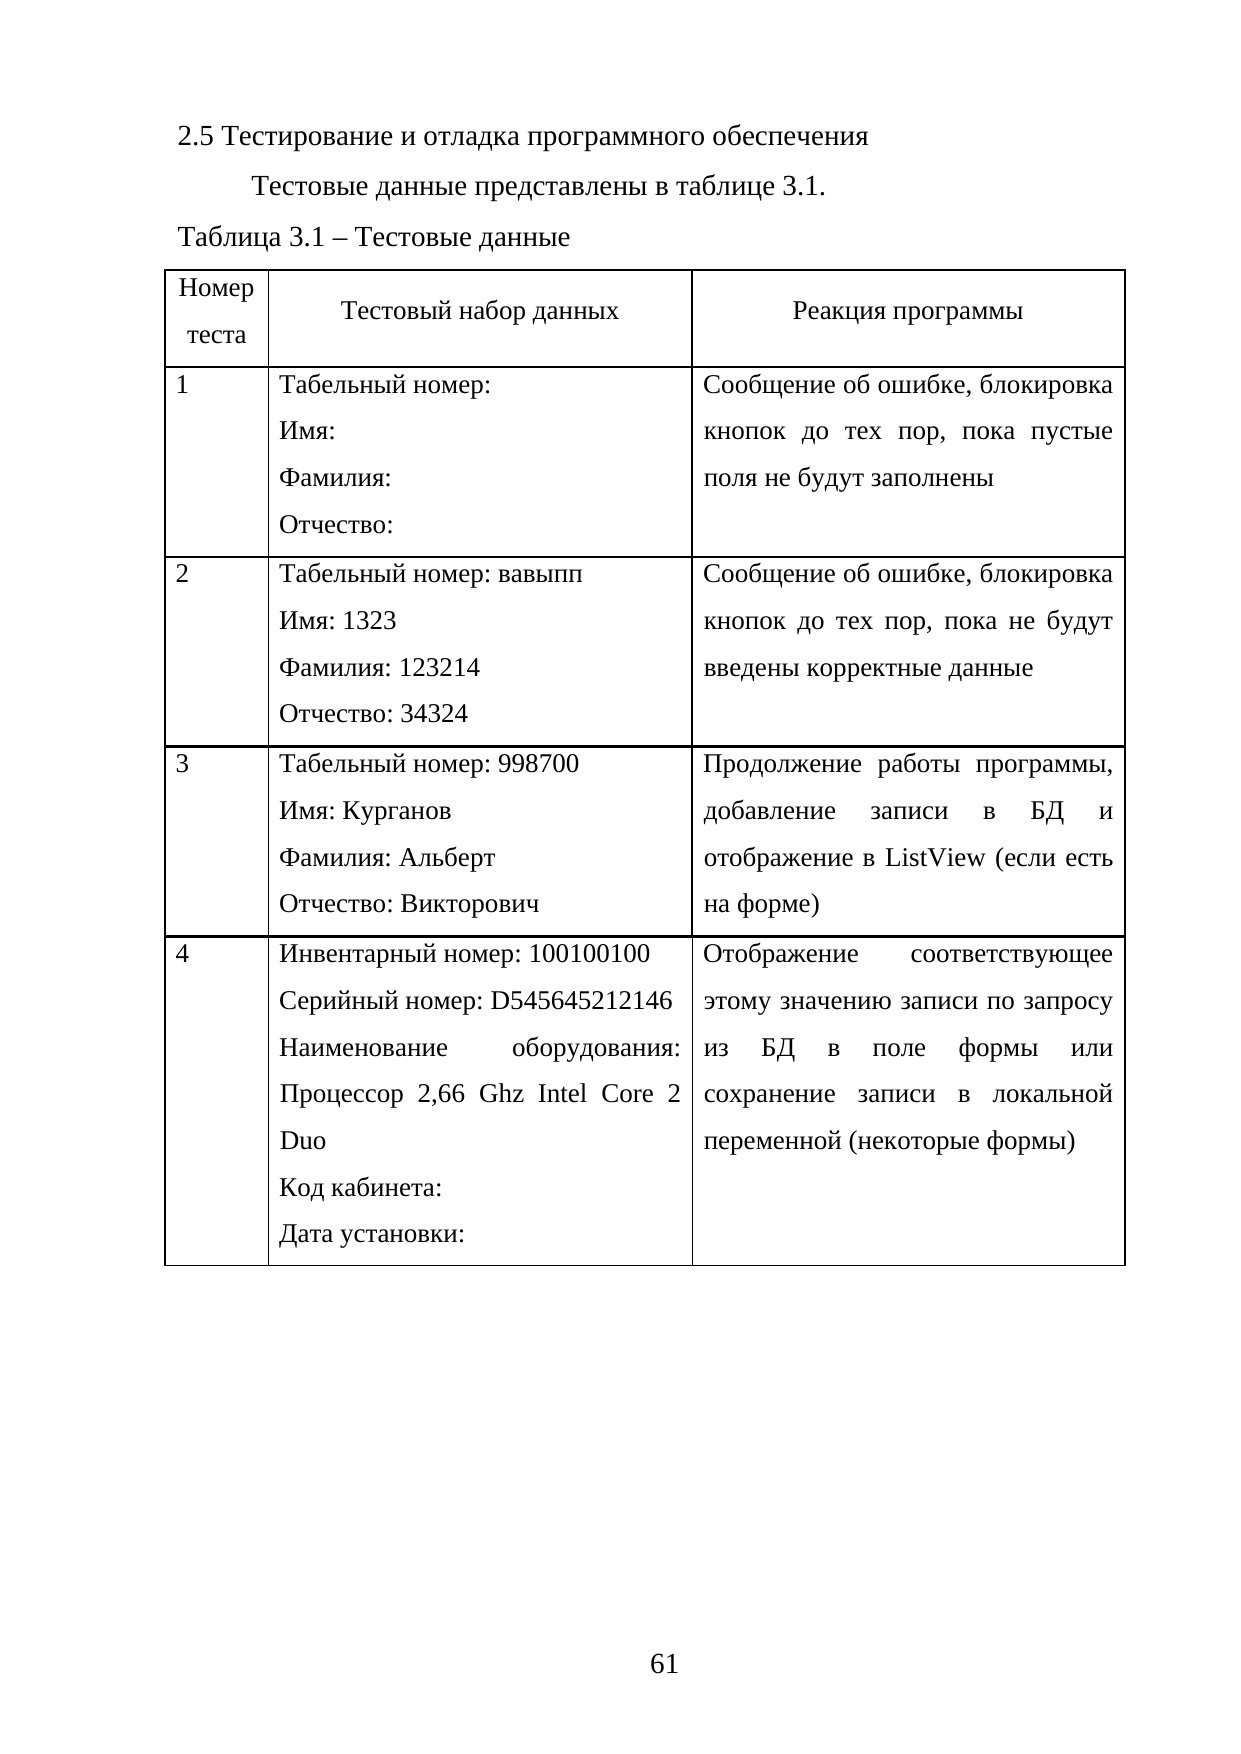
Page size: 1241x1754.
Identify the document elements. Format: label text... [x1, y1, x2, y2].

table_cell Сообщение об ошибке, блокировка кнопок до тех пор, пока не будут введены корректные данные [693, 558, 1124, 745]
table_cell 2 [166, 558, 268, 745]
table_header Реакция программы [693, 271, 1124, 366]
table_header Номер теста [166, 271, 268, 366]
table_cell 1 [166, 368, 268, 556]
table_cell Отображение соответствующее этому значению записи по запросу из БД в поле формы или сохранение записи в локальной переменной (некоторые формы) [693, 938, 1124, 1265]
table_cell Продолжение работы программы, добавление записи в БД и отображение в ListView (если есть на форме) [693, 748, 1124, 935]
text Тестовые данные представлены в таблице 3.1. [177, 168, 1152, 202]
subtitle 2.5 Тестирование и отладка программного обеспечения [177, 118, 1152, 152]
table_cell Табельный номер: вавыпп Имя: 1323 Фамилия: 123214 Отчество: 34324 [269, 558, 691, 745]
table_cell 3 [166, 748, 268, 935]
table_cell Сообщение об ошибке, блокировка кнопок до тех пор, пока пустые поля не будут заполнены [693, 368, 1124, 556]
table_header Тестовый набор данных [269, 271, 691, 366]
table_cell 4 [166, 938, 268, 1265]
table_cell Табельный номер: Имя: Фамилия: Отчество: [269, 368, 691, 556]
table_cell Табельный номер: 998700 Имя: Курганов Фамилия: Альберт Отчество: Викторович [269, 748, 691, 935]
table_cell Инвентарный номер: 100100100 Серийный номер: D545645212146 Наименование оборудования: Процессор 2,66 Ghz Intel Core 2 Duo Код кабинета: Дата установки: [269, 938, 692, 1265]
text Таблица 3.1 – Тестовые данные [177, 219, 1152, 252]
